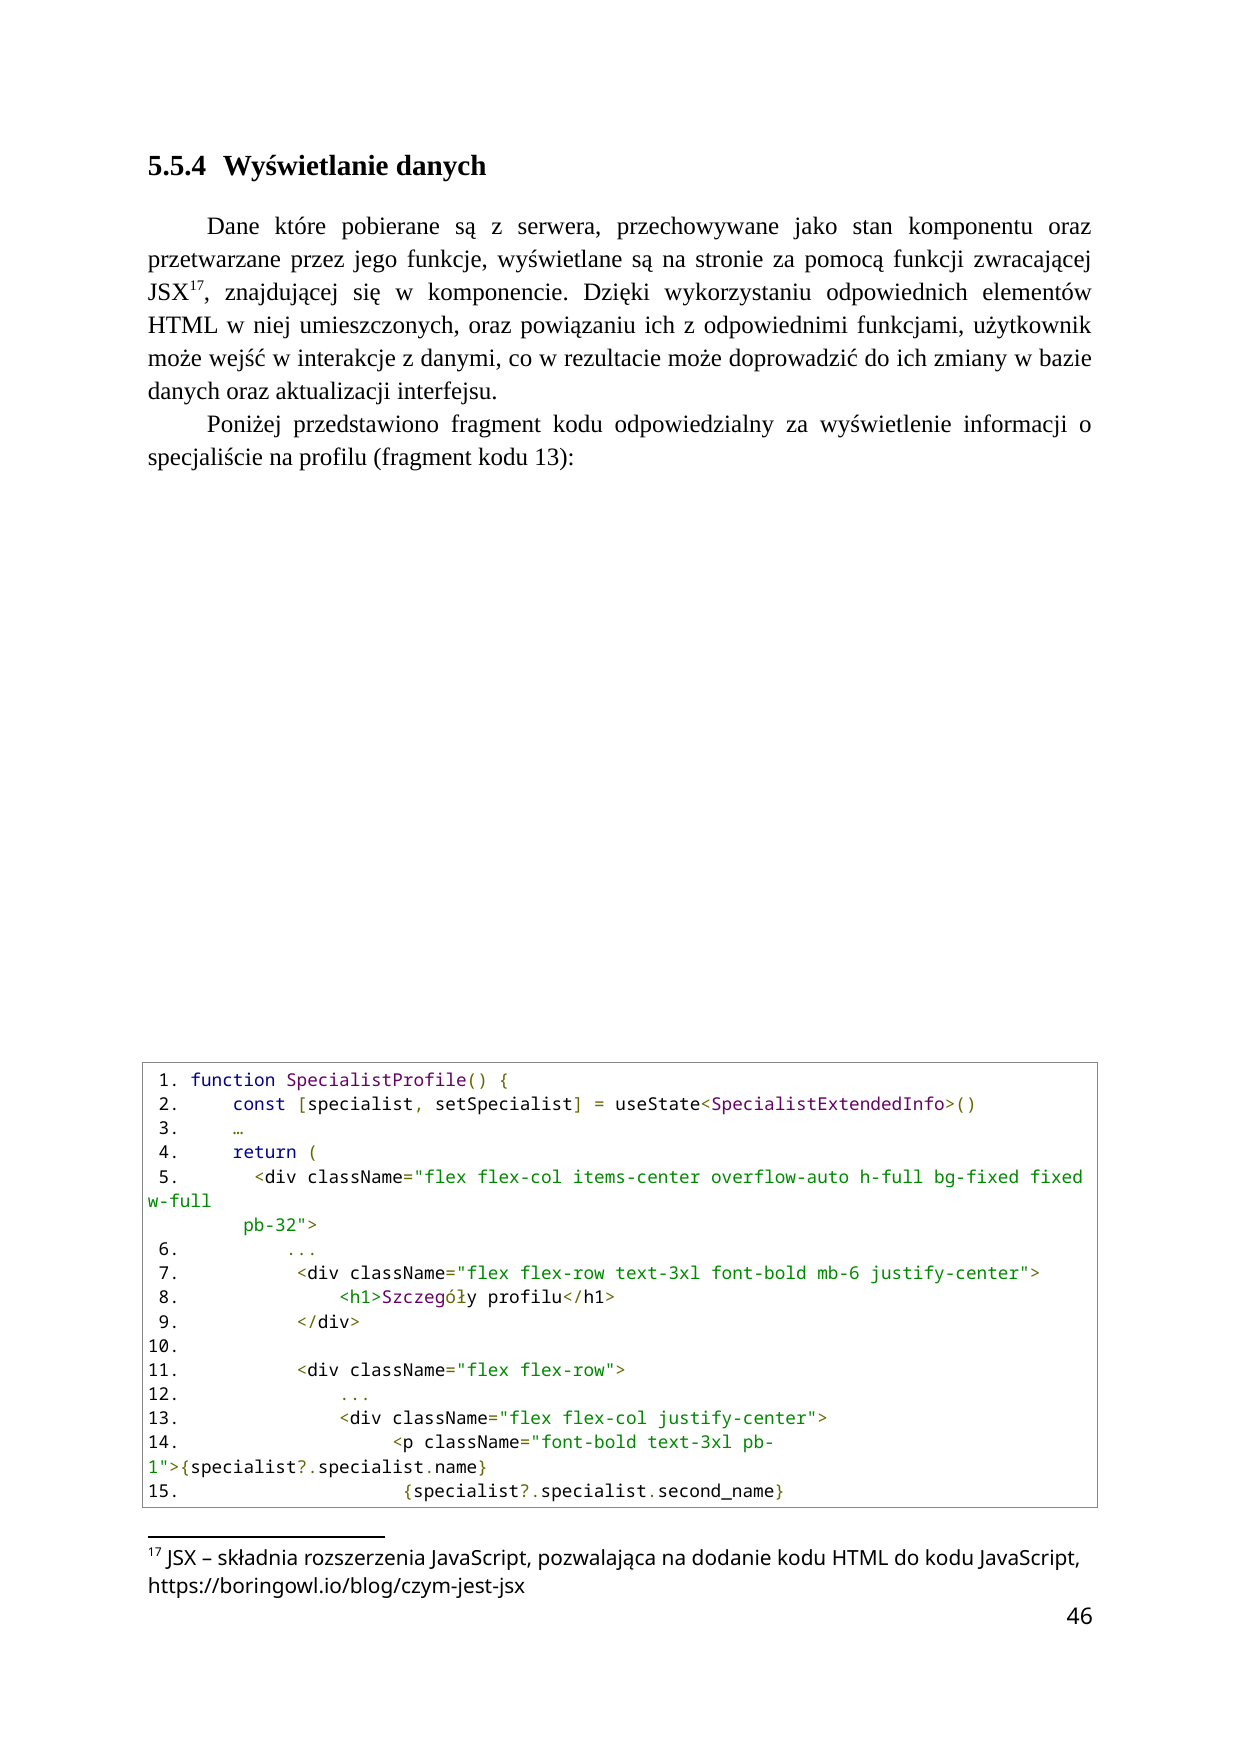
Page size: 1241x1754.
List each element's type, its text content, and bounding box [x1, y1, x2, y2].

text 9. </div> [148, 1309, 1093, 1333]
text 2. const [specialist, setSpecialist] = useState<SpecialistExtendedInfo>() [148, 1092, 1093, 1116]
text 14. <p className="font-bold text-3xl pb-1">{specialist?.specialist.name} [148, 1430, 1093, 1472]
text 5. <div className="flex flex-col items-center overflow-auto h-full bg-fixed fixed w-full [148, 1164, 1093, 1212]
text 4. return ( [148, 1140, 1093, 1164]
subtitle Wyświetlanie danych [148, 148, 1093, 181]
text 7. <div className="flex flex-row text-3xl font-bold mb-6 justify-center"> [148, 1261, 1093, 1285]
text 13. <div className="flex flex-col justify-center"> [148, 1406, 1093, 1430]
text pb-32"> [148, 1212, 1093, 1237]
text Poniżej przedstawiono fragment kodu odpowiedzialny za wyświetlenie informacji o specjaliście na profilu (fragment kodu 13): [148, 409, 1093, 471]
text 8. <h1>Szczegóły profilu</h1> [148, 1285, 1093, 1309]
text 10. [148, 1333, 1093, 1357]
text 1. function SpecialistProfile() { [143, 1063, 1097, 1092]
text 3. … [148, 1116, 1093, 1140]
text 6. ... [148, 1237, 1093, 1261]
text 12. ... [148, 1382, 1093, 1406]
text 11. <div className="flex flex-row"> [148, 1357, 1093, 1382]
text Dane które pobierane są z serwera, przechowywane jako stan komponentu oraz przetwarzane przez jego funkcje, wyświetlane są na stronie za pomocą funkcji zwracającej JSX, znajdującej się w komponencie. Dzięki wykorzystaniu odpowiednich elementów HTML w niej umieszczonych, oraz powiązaniu ich z odpowiednimi funkcjami, użytkownik może wejść w interakcje z danymi, co w rezultacie może doprowadzić do ich zmiany w bazie danych oraz aktualizacji interfejsu. [148, 211, 1093, 405]
text 15. {specialist?.specialist.second_name} [143, 1472, 1097, 1507]
